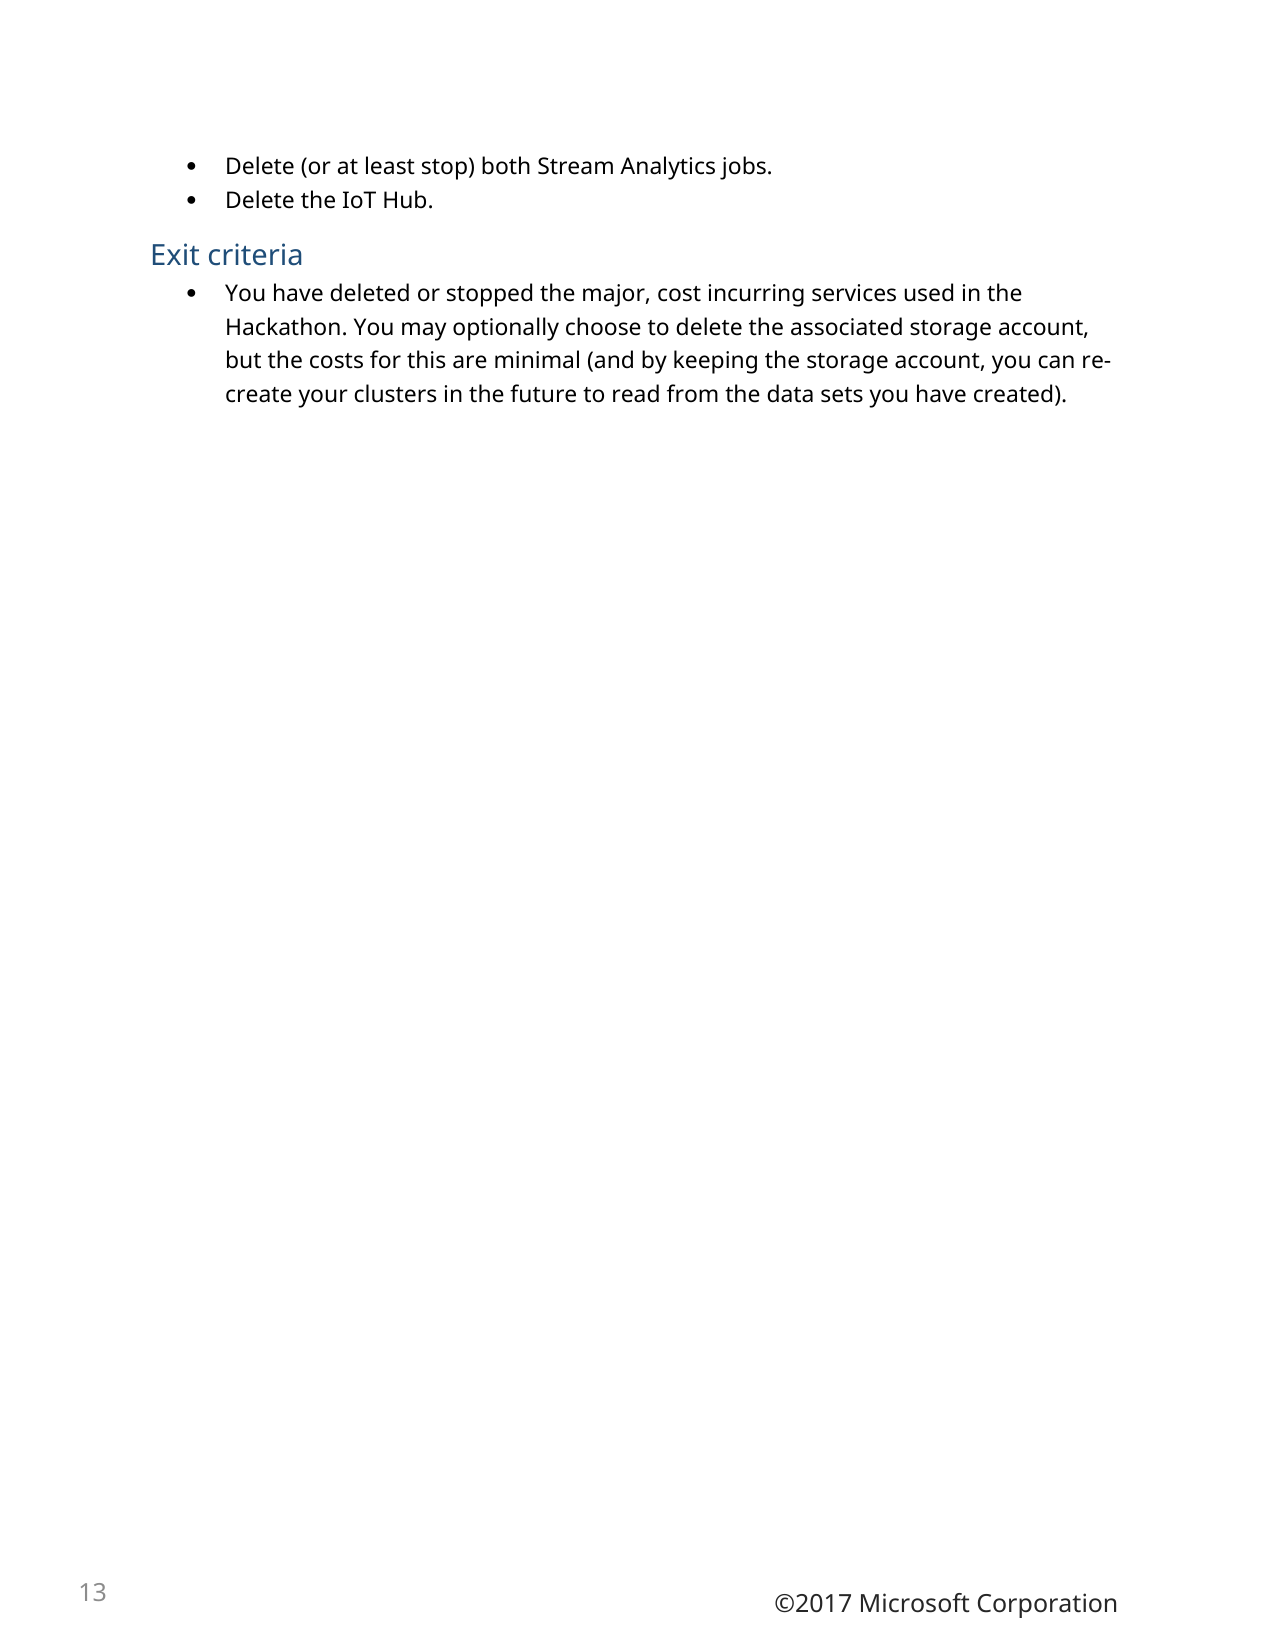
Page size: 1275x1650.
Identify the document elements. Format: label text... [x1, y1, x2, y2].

subtitle Exit criteria [150, 234, 1125, 274]
list Delete the IoT Hub. [187, 184, 1125, 215]
list Delete (or at least stop) both Stream Analytics jobs. [187, 150, 1125, 181]
list You have deleted or stopped the major, cost incurring services used in the Hackathon. You may optionally choose to delete the associated storage account, but the costs for this are minimal (and by keeping the storage account, you can re-create your clusters in the future to read from the data sets you have created). [187, 277, 1125, 409]
